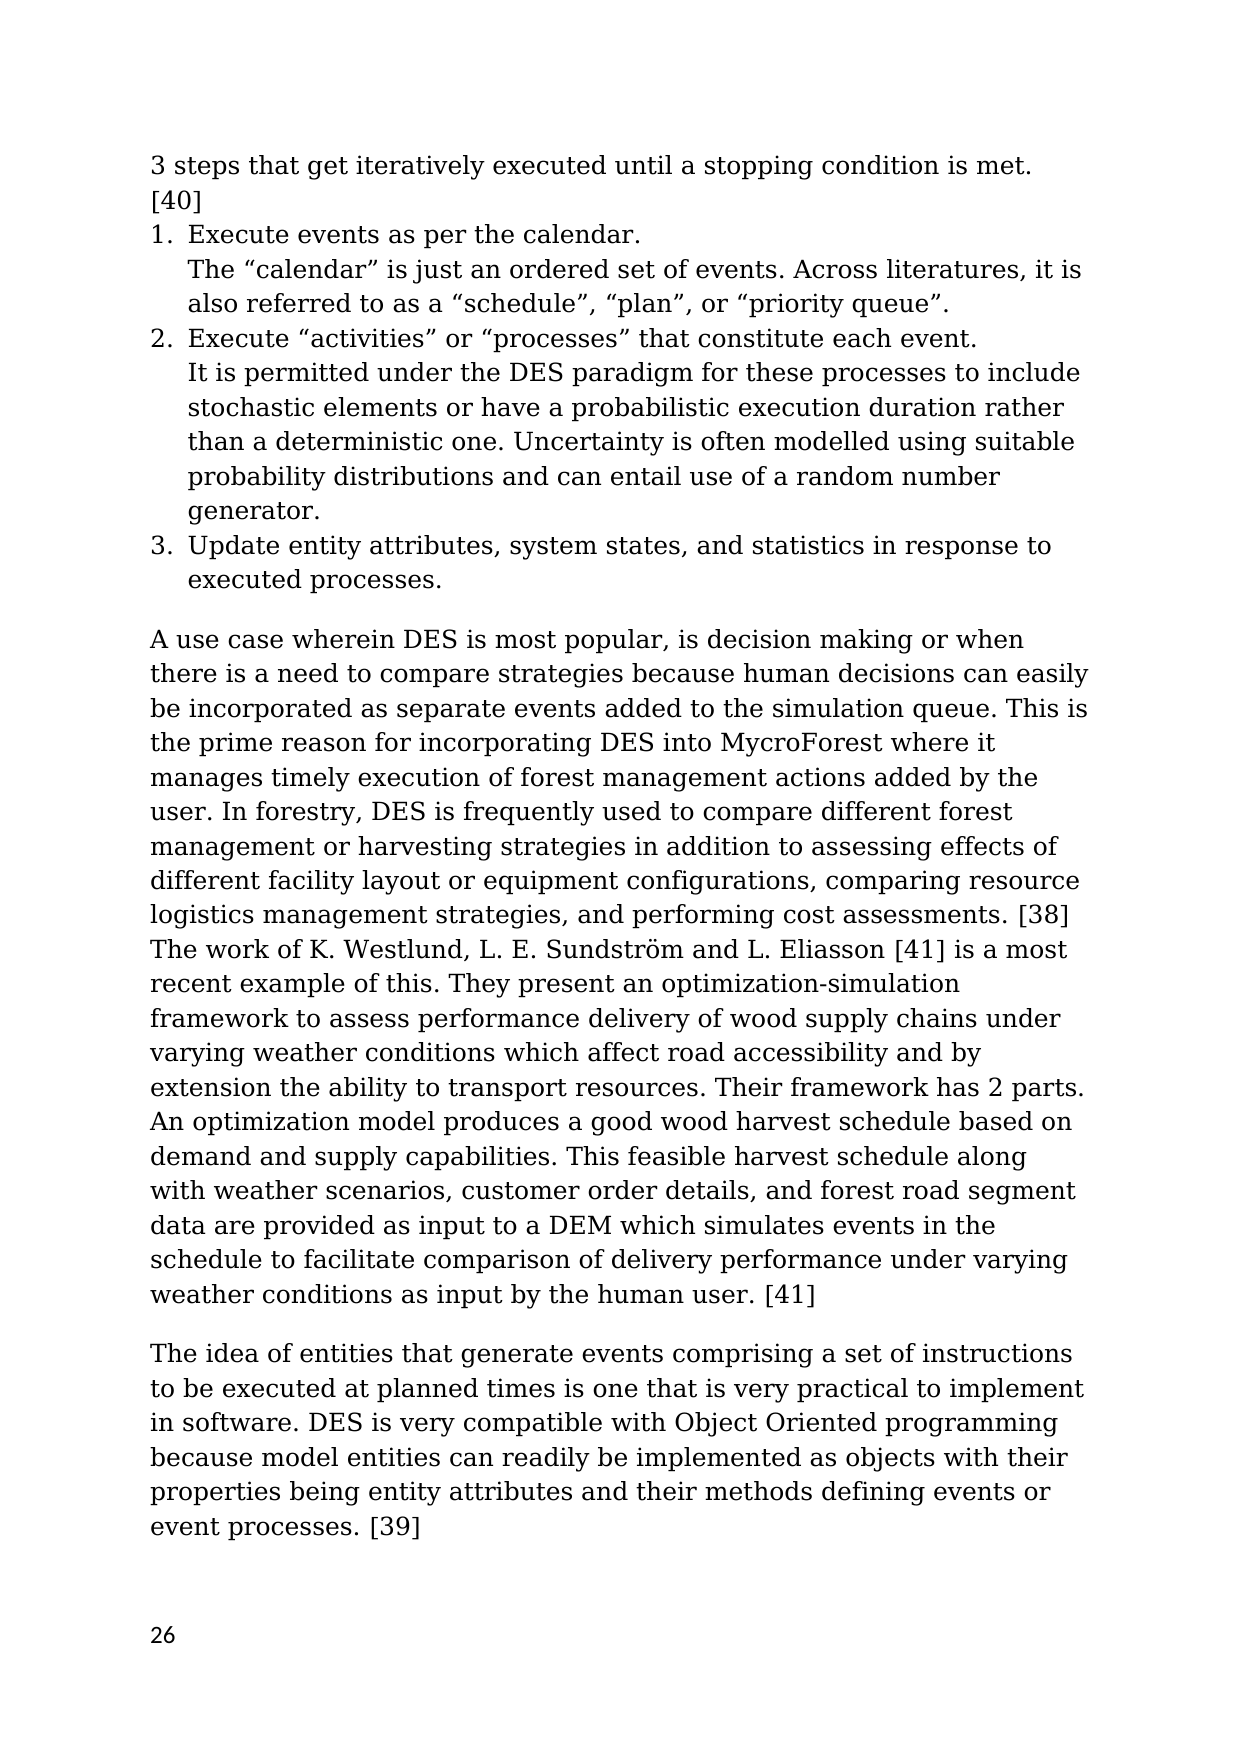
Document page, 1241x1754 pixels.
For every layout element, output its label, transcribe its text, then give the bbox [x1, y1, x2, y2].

list It is permitted under the DES paradigm for these processes to include stochastic elements or have a probabilistic execution duration rather than a deterministic one. Uncertainty is often modelled using suitable probability distributions and can entail use of a random number generator. [187, 357, 1090, 525]
list Execute “activities” or “processes” that constitute each event. [150, 322, 1090, 352]
text The idea of entities that generate events comprising a set of instructions to be executed at planned times is one that is very practical to implement in software. DES is very compatible with Object Oriented programming because model entities can readily be implemented as objects with their properties being entity attributes and their methods defining events or event processes. [39] [150, 1338, 1090, 1540]
list The “calendar” is just an ordered set of events. Across literatures, it is also referred to as a “schedule”, “plan”, or “priority queue”. [187, 253, 1090, 318]
text A use case wherein DES is most popular, is decision making or when there is a need to compare strategies because human decisions can easily be incorporated as separate events added to the simulation queue. This is the prime reason for incorporating DES into MycroForest where it manages timely execution of forest management actions added by the user. In forestry, DES is frequently used to compare different forest management or harvesting strategies in addition to assessing effects of different facility layout or equipment configurations, comparing resource logistics management strategies, and performing cost assessments. [38] The work of K. Westlund, L. E. Sundström and L. Eliasson [41] is a most recent example of this. They present an optimization-simulation framework to assess performance delivery of wood supply chains under varying weather conditions which affect road accessibility and by extension the ability to transport resources. Their framework has 2 parts. An optimization model produces a good wood harvest schedule based on demand and supply capabilities. This feasible harvest schedule along with weather scenarios, customer order details, and forest road segment data are provided as input to a DEM which simulates events in the schedule to facilitate comparison of delivery performance under varying weather conditions as input by the human user. [41] [150, 623, 1090, 1308]
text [150, 150, 1090, 214]
list Execute events as per the calendar. [150, 219, 1090, 249]
list Update entity attributes, system states, and statistics in response to executed processes. [150, 529, 1090, 594]
